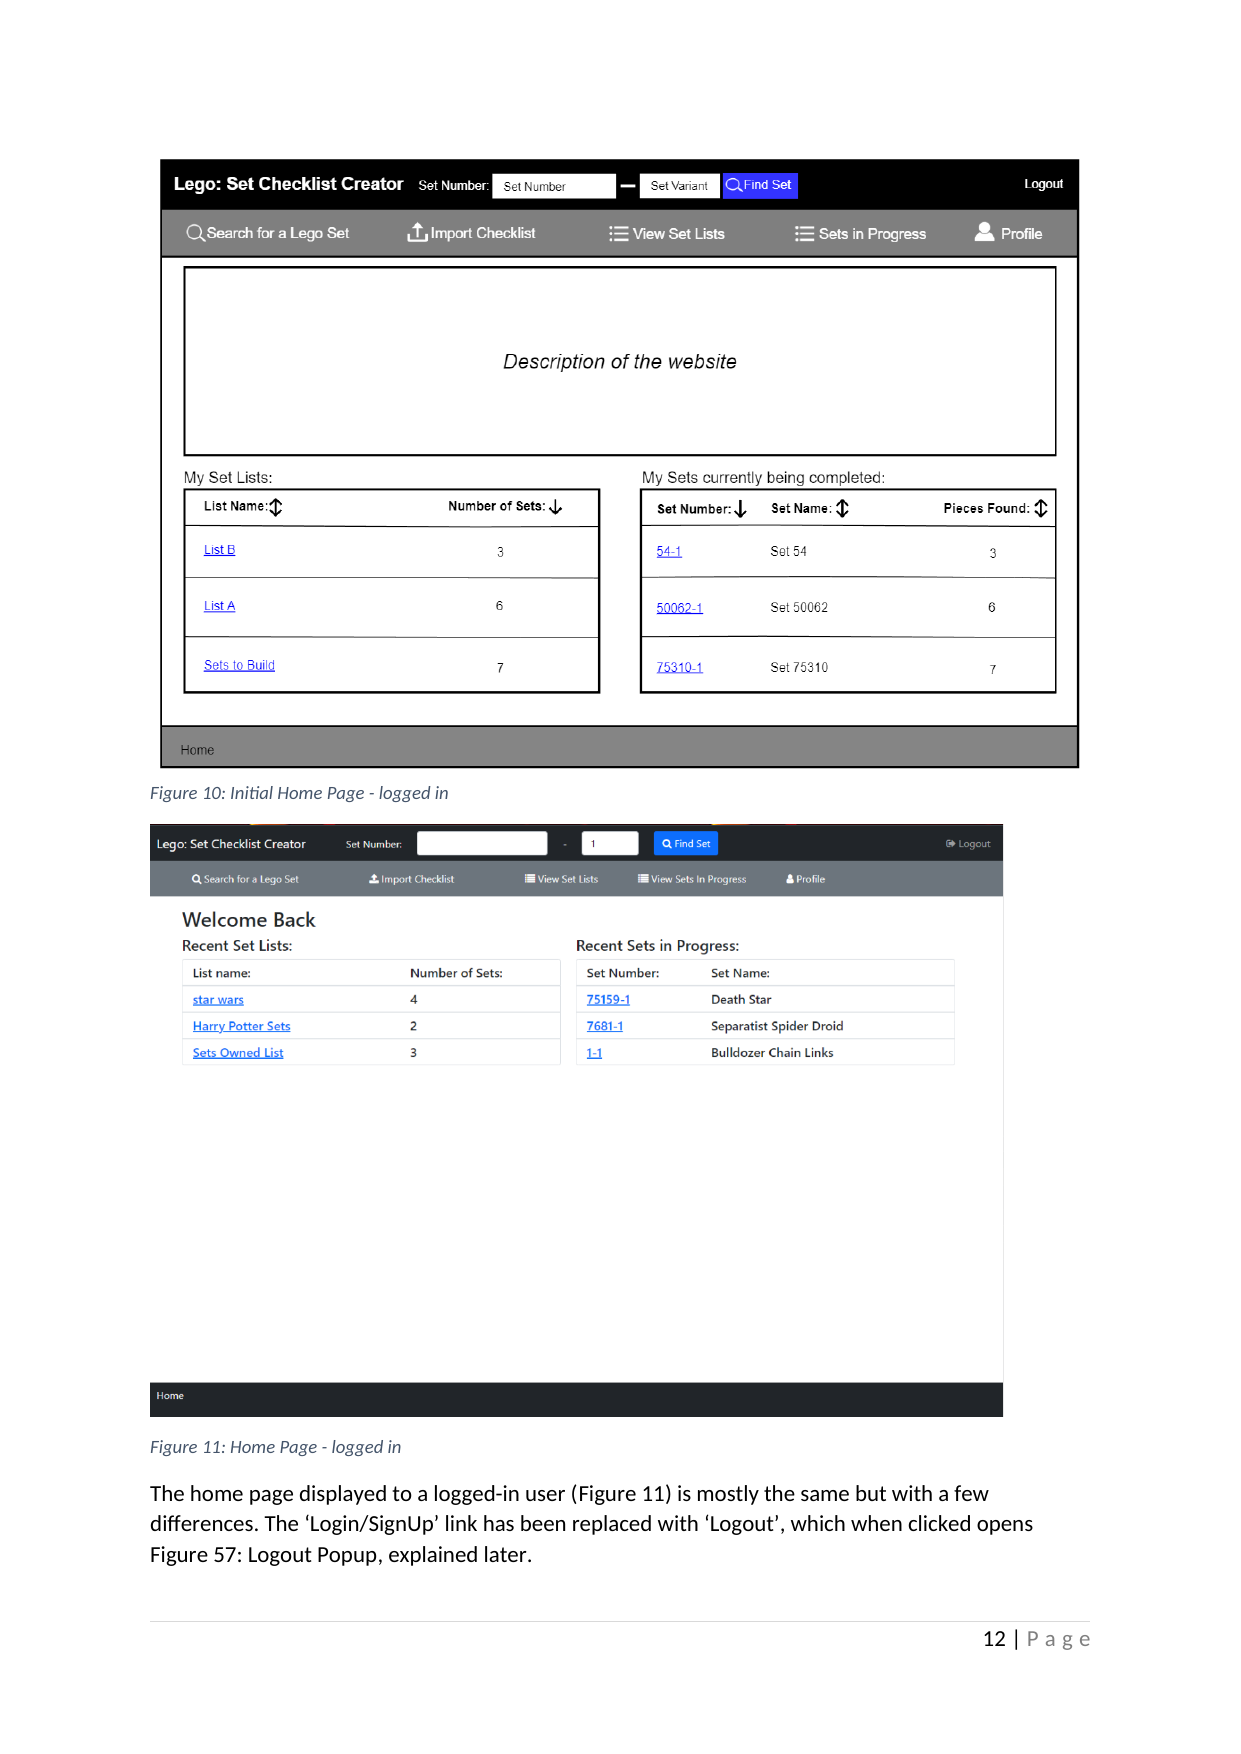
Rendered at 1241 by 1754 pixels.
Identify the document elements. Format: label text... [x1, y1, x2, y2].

text The home page displayed to a logged-in user (Figure 11) is mostly the same but with a few differences. The ‘Login/SignUp’ link has been replaced with ‘Logout’, which when clicked opens Figure 57: Logout Popup, explained later. [150, 1479, 1090, 1568]
text Figure : Initial Home Page - logged in [150, 781, 1090, 804]
text Figure : Home Page - logged in [150, 1436, 1090, 1458]
picture [150, 824, 1004, 1417]
picture [150, 150, 1091, 779]
